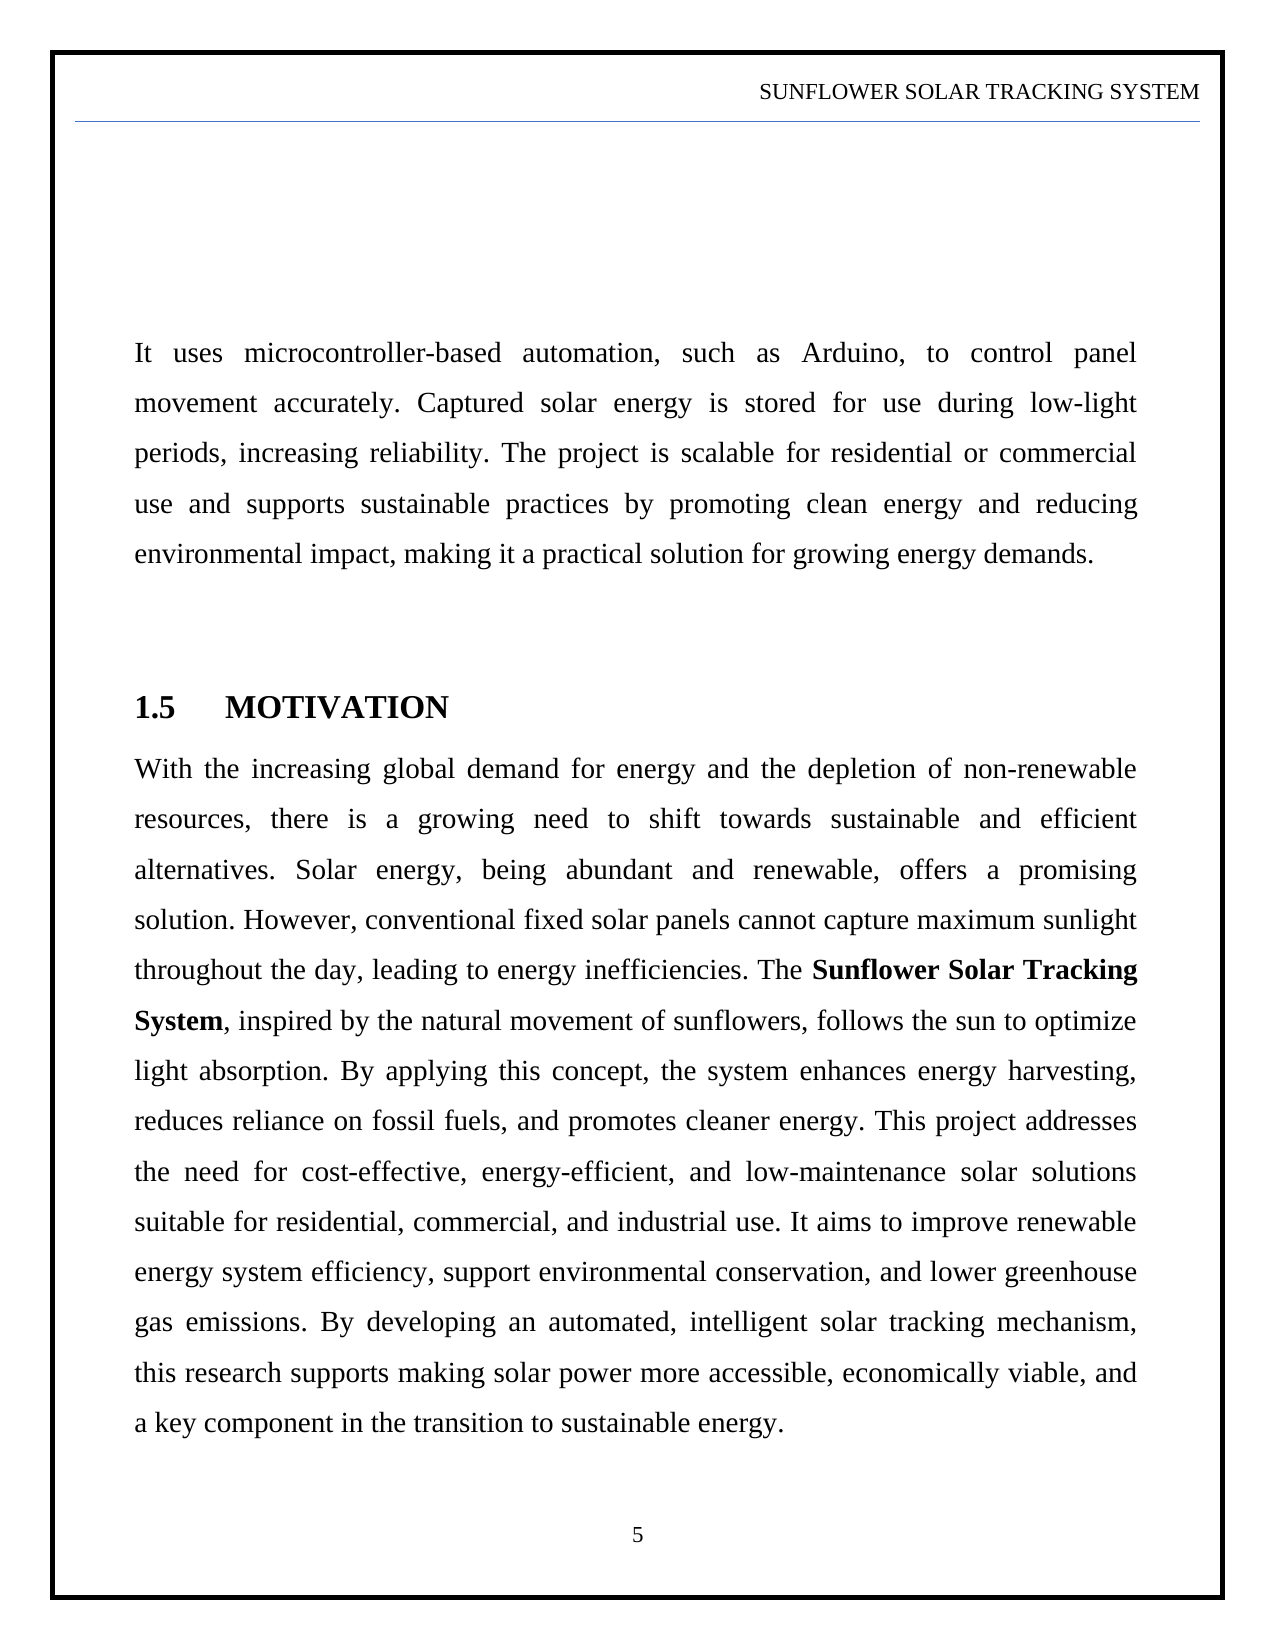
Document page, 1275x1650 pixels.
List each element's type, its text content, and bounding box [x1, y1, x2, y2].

list It uses microcontroller-based automation, such as Arduino, to control panel movement accurately. Captured solar energy is stored for use during low-light periods, increasing reliability. The project is scalable for residential or commercial use and supports sustainable practices by promoting clean energy and reducing environmental impact, making it a practical solution for growing energy demands. [134, 335, 1138, 569]
list MOTIVATION [134, 688, 1200, 726]
text With the increasing global demand for energy and the depletion of non-renewable resources, there is a growing need to shift towards sustainable and efficient alternatives. Solar energy, being abundant and renewable, offers a promising solution. However, conventional fixed solar panels cannot capture maximum sunlight throughout the day, leading to energy inefficiencies. The Sunflower Solar Tracking System, inspired by the natural movement of sunflowers, follows the sun to optimize light absorption. By applying this concept, the system enhances energy harvesting, reduces reliance on fossil fuels, and promotes cleaner energy. This project addresses the need for cost-effective, energy-efficient, and low-maintenance solar solutions suitable for residential, commercial, and industrial use. It aims to improve renewable energy system efficiency, support environmental conservation, and lower greenhouse gas emissions. By developing an automated, intelligent solar tracking mechanism, this research supports making solar power more accessible, economically viable, and a key component in the transition to sustainable energy. [134, 751, 1138, 1439]
